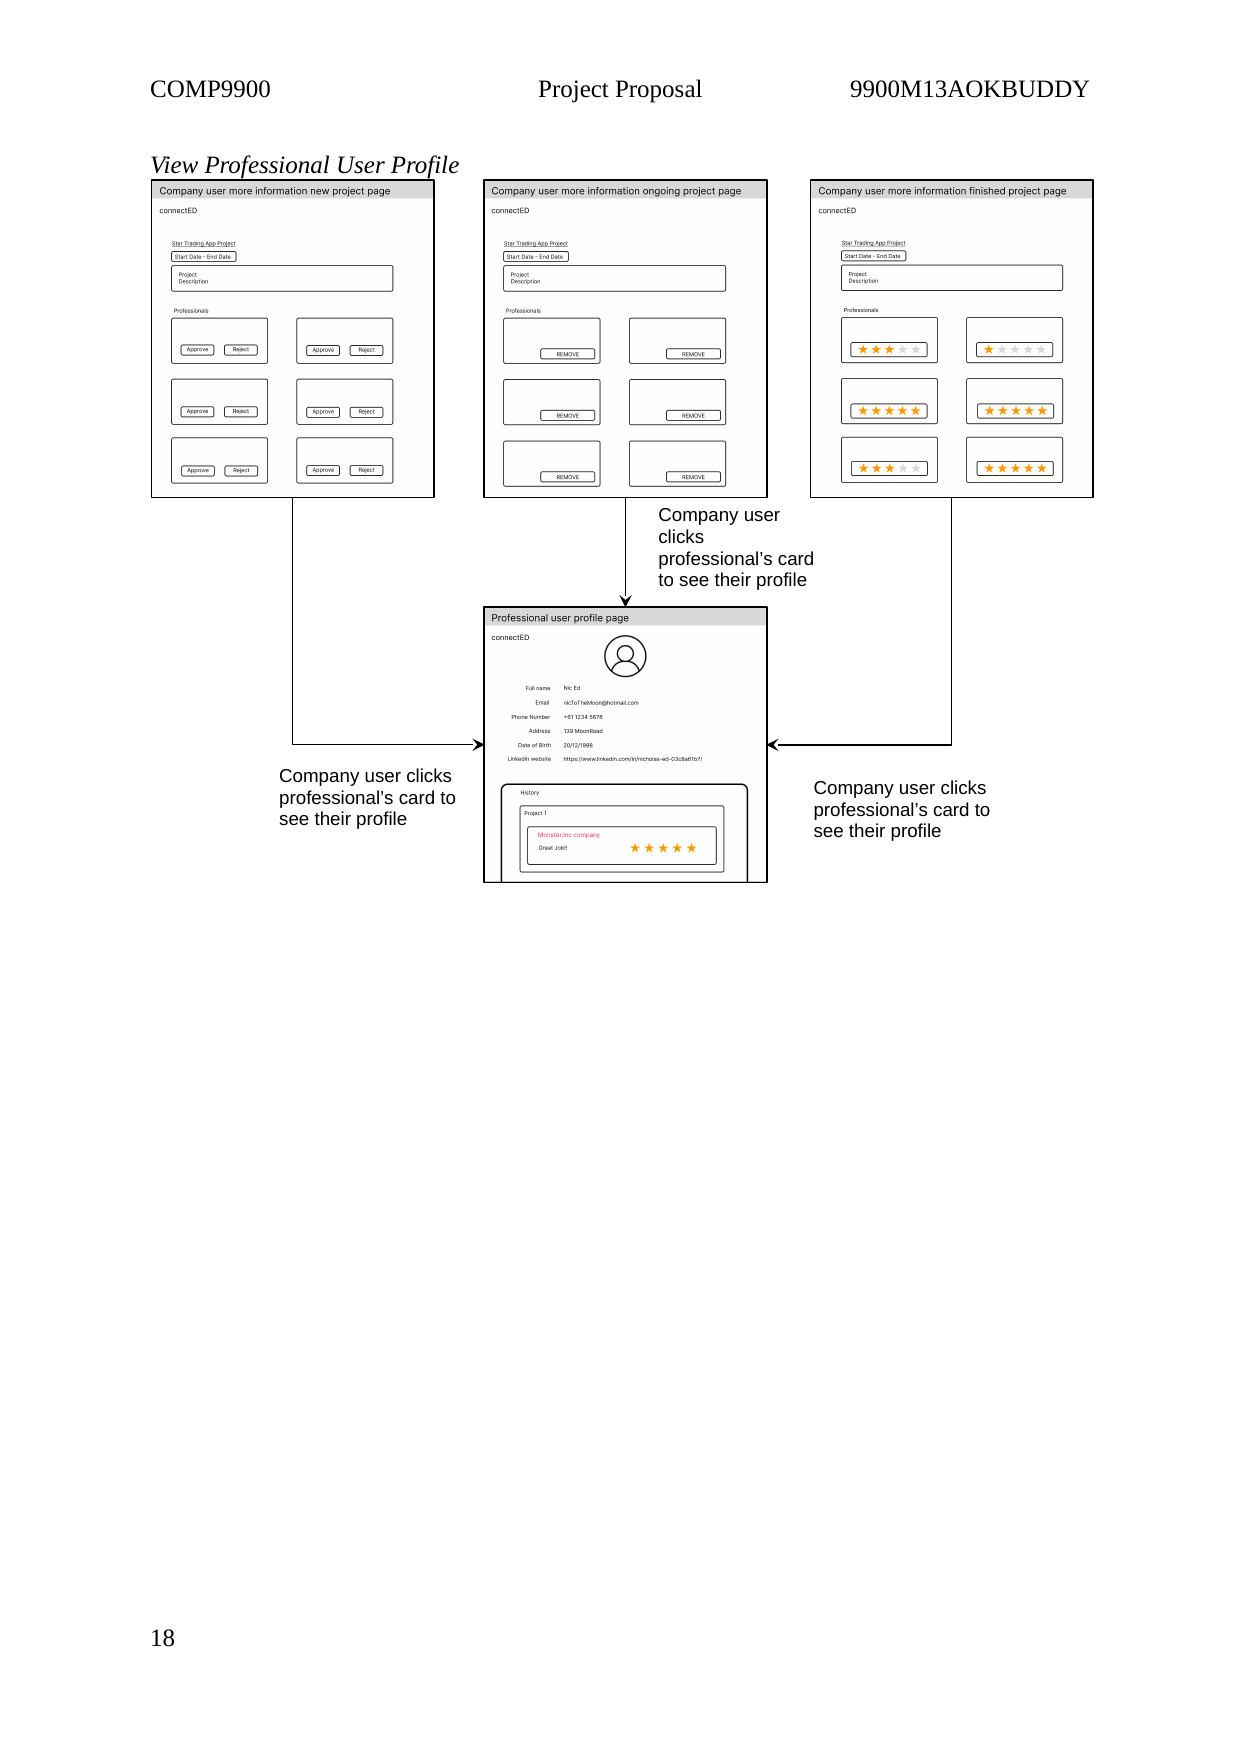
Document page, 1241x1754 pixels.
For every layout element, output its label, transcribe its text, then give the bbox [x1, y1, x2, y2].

picture [811, 181, 1092, 497]
picture [152, 181, 433, 497]
subtitle View Professional User Profile [150, 150, 1090, 179]
picture [485, 608, 766, 882]
picture [485, 181, 766, 497]
